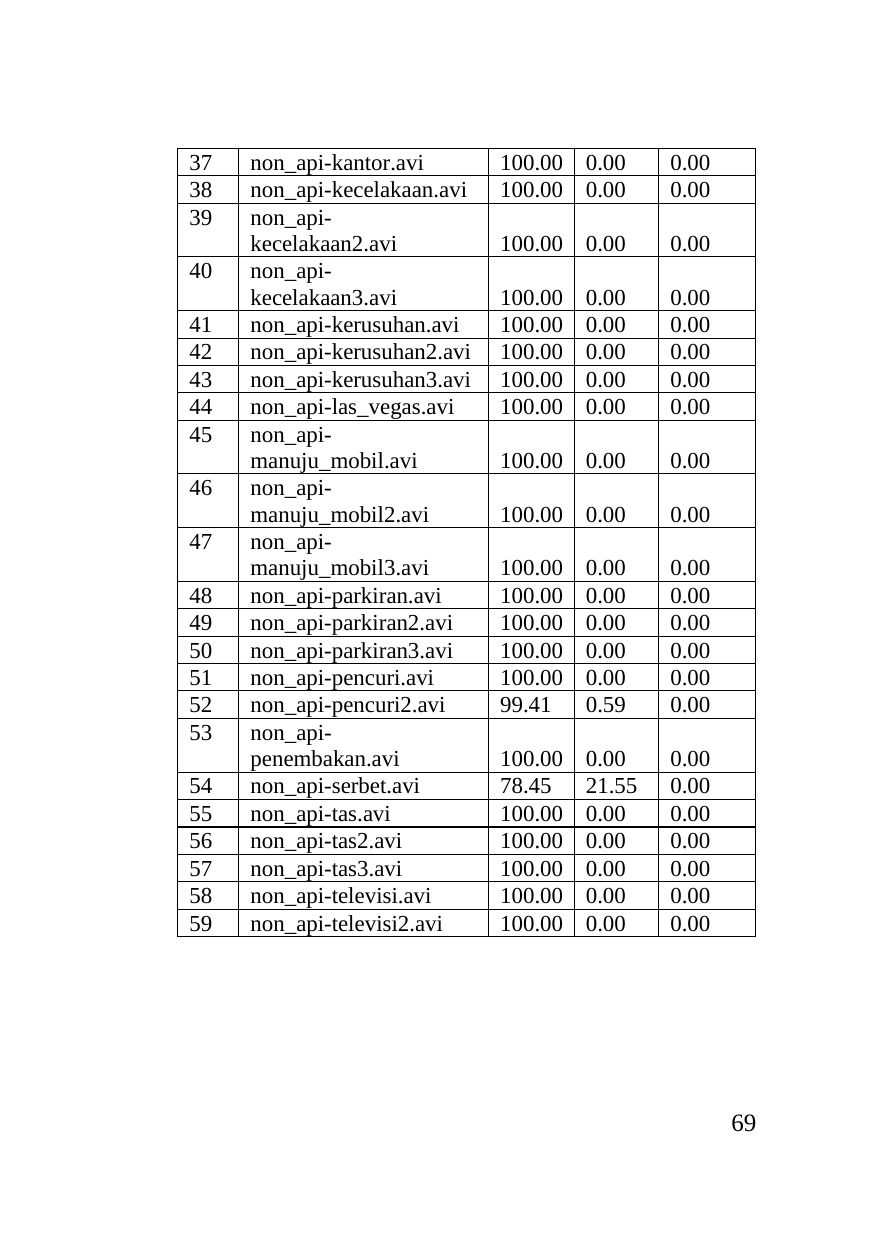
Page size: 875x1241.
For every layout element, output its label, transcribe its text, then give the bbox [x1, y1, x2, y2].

table_cell 100.00 [489, 609, 574, 636]
table_cell non_api-kerusuhan3.avi [239, 366, 488, 392]
table_cell 100.00 [489, 257, 574, 310]
table_cell 0.00 [659, 204, 755, 256]
table_cell 100.00 [489, 910, 574, 936]
table_cell 43 [178, 366, 238, 392]
table_cell 48 [178, 582, 238, 608]
table_cell 0.00 [575, 882, 658, 908]
table_cell 100.00 [489, 393, 574, 419]
table_cell 0.00 [575, 474, 658, 527]
table_cell 46 [178, 474, 238, 527]
table_cell 0.00 [659, 910, 755, 936]
table_cell non_api-pencuri2.avi [239, 691, 488, 718]
table_cell 100.00 [489, 311, 574, 337]
table_cell 78.45 [489, 773, 574, 799]
table_cell 0.00 [659, 393, 755, 419]
table_cell 0.00 [575, 393, 658, 419]
table_cell 51 [178, 664, 238, 690]
table_cell 0.00 [659, 664, 755, 690]
table_cell 100.00 [489, 664, 574, 690]
table_cell 58 [178, 882, 238, 908]
table_cell non_api-televisi2.avi [239, 910, 488, 936]
table_cell 42 [178, 339, 238, 365]
table_cell 0.00 [659, 421, 755, 473]
table_cell 49 [178, 609, 238, 636]
table_cell non_api-tas.avi [239, 800, 488, 826]
table_cell 0.00 [659, 855, 755, 881]
table_cell non_api-las_vegas.avi [239, 393, 488, 419]
table_cell non_api-parkiran3.avi [239, 637, 488, 663]
table_cell 100.00 [489, 474, 574, 527]
table_cell non_api-pencuri.avi [239, 664, 488, 690]
table_cell 0.00 [659, 773, 755, 799]
table_cell 44 [178, 393, 238, 419]
table_cell 100.00 [489, 882, 574, 908]
table_cell non_api-tas2.avi [239, 828, 488, 854]
table_cell 0.00 [575, 664, 658, 690]
table_cell 0.00 [659, 691, 755, 718]
table_cell non_api-televisi.avi [239, 882, 488, 908]
table_cell 100.00 [489, 855, 574, 881]
table_cell 53 [178, 719, 238, 772]
table_cell non_api-kecelakaan.avi [239, 176, 488, 202]
table_cell 0.00 [659, 366, 755, 392]
table_cell non_api-manuju_mobil.avi [239, 421, 488, 473]
table_cell 100.00 [489, 204, 574, 256]
table_cell 0.00 [575, 582, 658, 608]
table_cell 0.00 [575, 204, 658, 256]
table_cell 0.00 [575, 257, 658, 310]
table_cell non_api-penembakan.avi [239, 719, 488, 772]
table_cell 21.55 [575, 773, 658, 799]
table_cell 39 [178, 204, 238, 256]
table_cell non_api-kantor.avi [239, 149, 488, 175]
table_cell 0.00 [575, 366, 658, 392]
table_cell 52 [178, 691, 238, 718]
table_cell 100.00 [489, 800, 574, 826]
table_cell 0.00 [659, 339, 755, 365]
table_cell 59 [178, 910, 238, 936]
table_cell 0.00 [575, 528, 658, 581]
table_cell 38 [178, 176, 238, 202]
table_cell 0.00 [659, 882, 755, 908]
table_cell 0.00 [659, 257, 755, 310]
table_cell 56 [178, 828, 238, 854]
table_cell 0.00 [659, 176, 755, 202]
table_cell non_api-kerusuhan.avi [239, 311, 488, 337]
table_cell 50 [178, 637, 238, 663]
table_cell non_api-parkiran.avi [239, 582, 488, 608]
table_cell 45 [178, 421, 238, 473]
table_cell non_api-serbet.avi [239, 773, 488, 799]
table_cell 0.00 [575, 800, 658, 826]
table_cell 100.00 [489, 149, 574, 175]
table_cell 47 [178, 528, 238, 581]
table_cell 0.00 [659, 311, 755, 337]
table_cell 0.00 [575, 719, 658, 772]
table_cell 0.00 [575, 609, 658, 636]
table_cell non_api-manuju_mobil3.avi [239, 528, 488, 581]
table_cell 0.00 [575, 149, 658, 175]
table_cell 0.00 [575, 828, 658, 854]
table_cell 100.00 [489, 828, 574, 854]
table_cell 0.00 [575, 910, 658, 936]
table_cell non_api-kerusuhan2.avi [239, 339, 488, 365]
table_cell non_api-manuju_mobil2.avi [239, 474, 488, 527]
table_cell 0.00 [575, 421, 658, 473]
table_cell 0.00 [659, 474, 755, 527]
table_cell 100.00 [489, 528, 574, 581]
table_cell 55 [178, 800, 238, 826]
table_cell 41 [178, 311, 238, 337]
table_cell 0.59 [575, 691, 658, 718]
table_cell 40 [178, 257, 238, 310]
table_cell 0.00 [575, 176, 658, 202]
table_cell 100.00 [489, 421, 574, 473]
table_cell 0.00 [575, 339, 658, 365]
table_cell 100.00 [489, 366, 574, 392]
table_cell non_api-tas3.avi [239, 855, 488, 881]
table_cell 100.00 [489, 719, 574, 772]
table_cell 0.00 [659, 828, 755, 854]
table_cell 100.00 [489, 176, 574, 202]
table_cell 0.00 [575, 855, 658, 881]
table_cell 0.00 [659, 637, 755, 663]
table_cell non_api-kecelakaan3.avi [239, 257, 488, 310]
table_cell 0.00 [659, 800, 755, 826]
table_cell 100.00 [489, 339, 574, 365]
table_cell 100.00 [489, 582, 574, 608]
table_cell 100.00 [489, 637, 574, 663]
table_cell non_api-parkiran2.avi [239, 609, 488, 636]
table_cell 0.00 [575, 311, 658, 337]
table_cell 57 [178, 855, 238, 881]
table_cell 0.00 [659, 609, 755, 636]
table_cell 0.00 [659, 149, 755, 175]
table_cell 99.41 [489, 691, 574, 718]
table_cell 37 [178, 149, 238, 175]
table_cell 0.00 [659, 582, 755, 608]
table_cell 54 [178, 773, 238, 799]
table_cell 0.00 [659, 528, 755, 581]
table_cell 0.00 [575, 637, 658, 663]
table_cell non_api-kecelakaan2.avi [239, 204, 488, 256]
table_cell 0.00 [659, 719, 755, 772]
